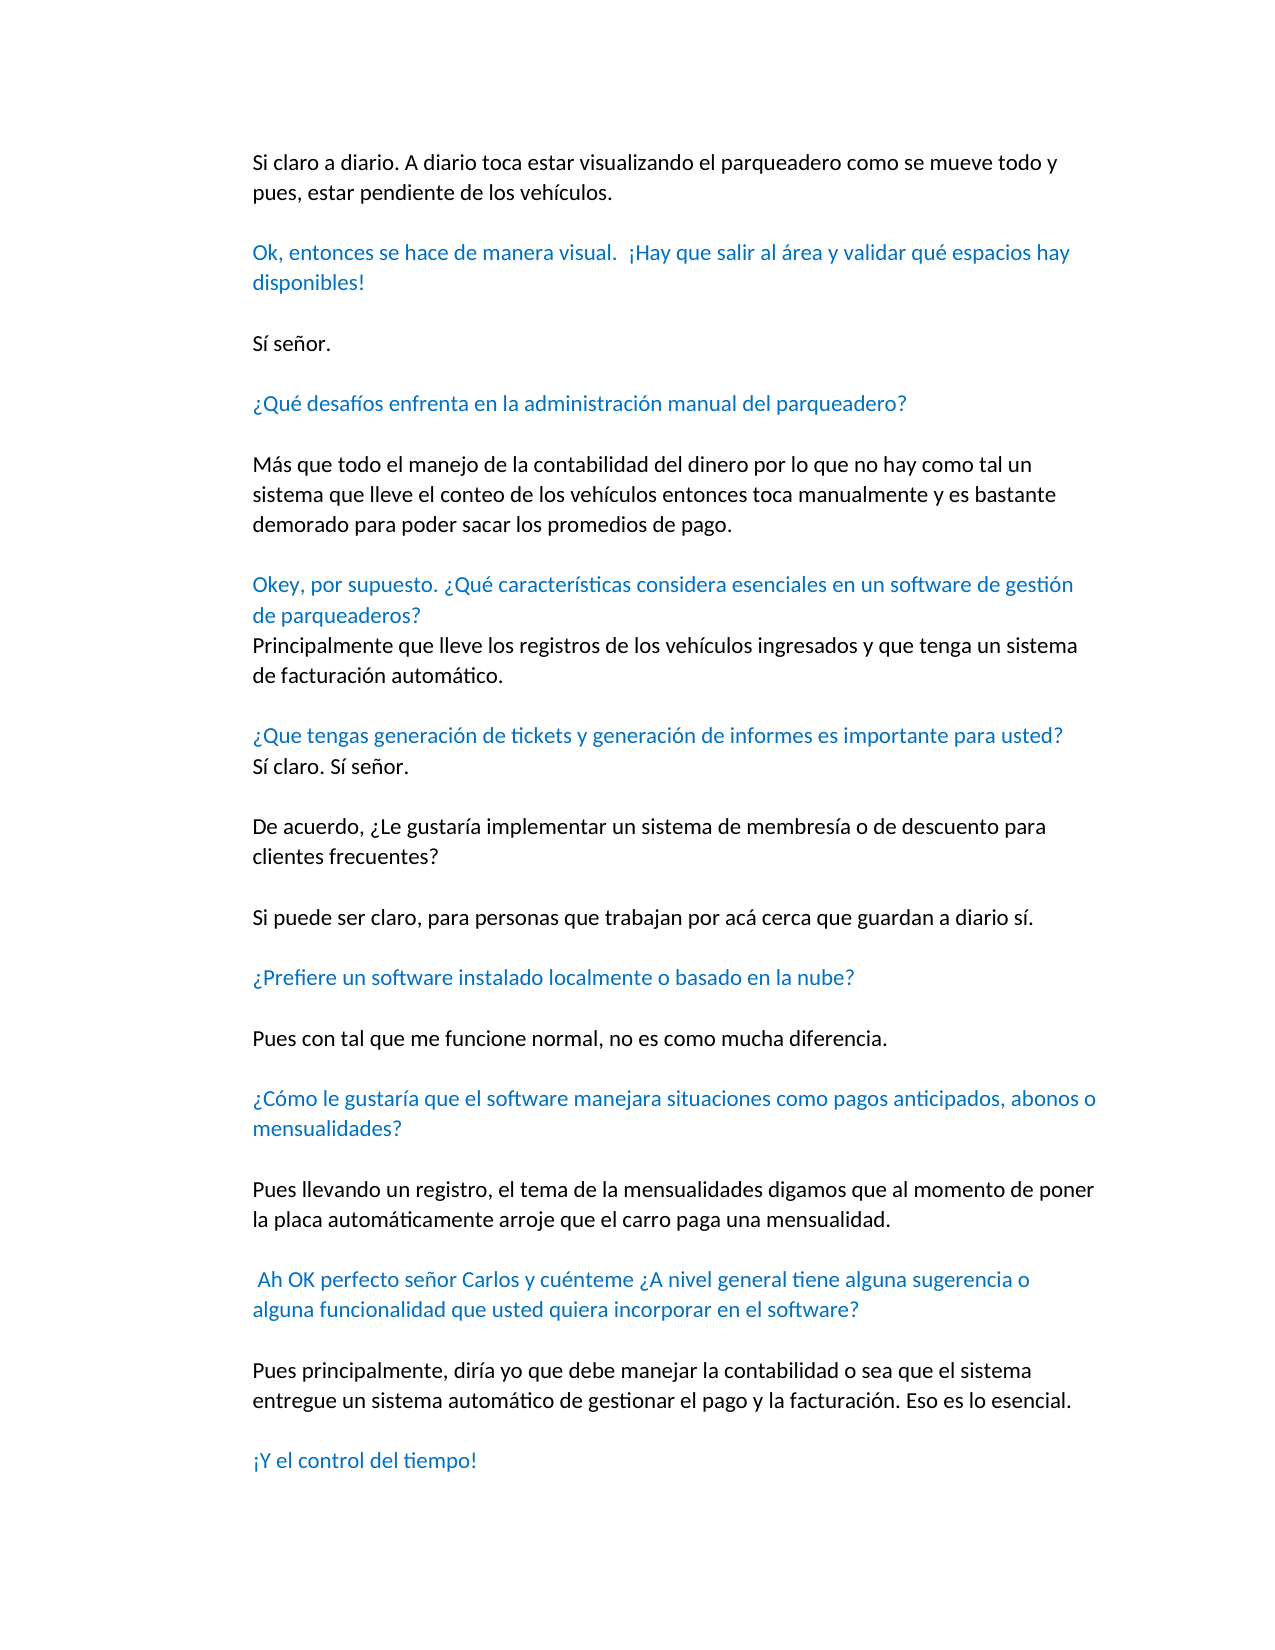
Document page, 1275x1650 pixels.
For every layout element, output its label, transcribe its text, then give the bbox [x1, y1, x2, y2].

list Ok, entonces se hace de manera visual. ¡Hay que salir al área y validar qué espacios hay disponibles! [252, 238, 1098, 296]
list Sí claro. Sí señor. [252, 752, 1098, 780]
list Principalmente que lleve los registros de los vehículos ingresados y que tenga un sistema de facturación automático. [252, 631, 1098, 689]
list Si puede ser claro, para personas que trabajan por acá cerca que guardan a diario sí. [252, 903, 1098, 931]
list Ah OK perfecto señor Carlos y cuénteme ¿A nivel general tiene alguna sugerencia o alguna funcionalidad que usted quiera incorporar en el software? [252, 1265, 1098, 1323]
list ¿Qué desafíos enfrenta en la administración manual del parqueadero? [252, 389, 1098, 417]
list ¿Que tengas generación de tickets y generación de informes es importante para usted? [252, 722, 1098, 749]
list Sí señor. [252, 329, 1098, 357]
list ¿Prefiere un software instalado localmente o basado en la nube? [252, 963, 1098, 991]
list Si claro a diario. A diario toca estar visualizando el parqueadero como se mueve todo y pues, estar pendiente de los vehículos. [252, 148, 1098, 206]
list Pues con tal que me funcione normal, no es como mucha diferencia. [252, 1024, 1098, 1052]
list Okey, por supuesto. ¿Qué características considera esenciales en un software de gestión de parqueaderos? [252, 571, 1098, 629]
list Pues llevando un registro, el tema de la mensualidades digamos que al momento de poner la placa automáticamente arroje que el carro paga una mensualidad. [252, 1175, 1098, 1233]
list ¿Cómo le gustaría que el software manejara situaciones como pagos anticipados, abonos o mensualidades? [252, 1084, 1098, 1142]
list Pues principalmente, diría yo que debe manejar la contabilidad o sea que el sistema entregue un sistema automático de gestionar el pago y la facturación. Eso es lo esencial. [252, 1356, 1098, 1414]
list ¡Y el control del tiempo! [252, 1447, 1098, 1474]
list Más que todo el manejo de la contabilidad del dinero por lo que no hay como tal un sistema que lleve el conteo de los vehículos entonces toca manualmente y es bastante demorado para poder sacar los promedios de pago. [252, 450, 1098, 538]
list De acuerdo, ¿Le gustaría implementar un sistema de membresía o de descuento para clientes frecuentes? [252, 812, 1098, 870]
